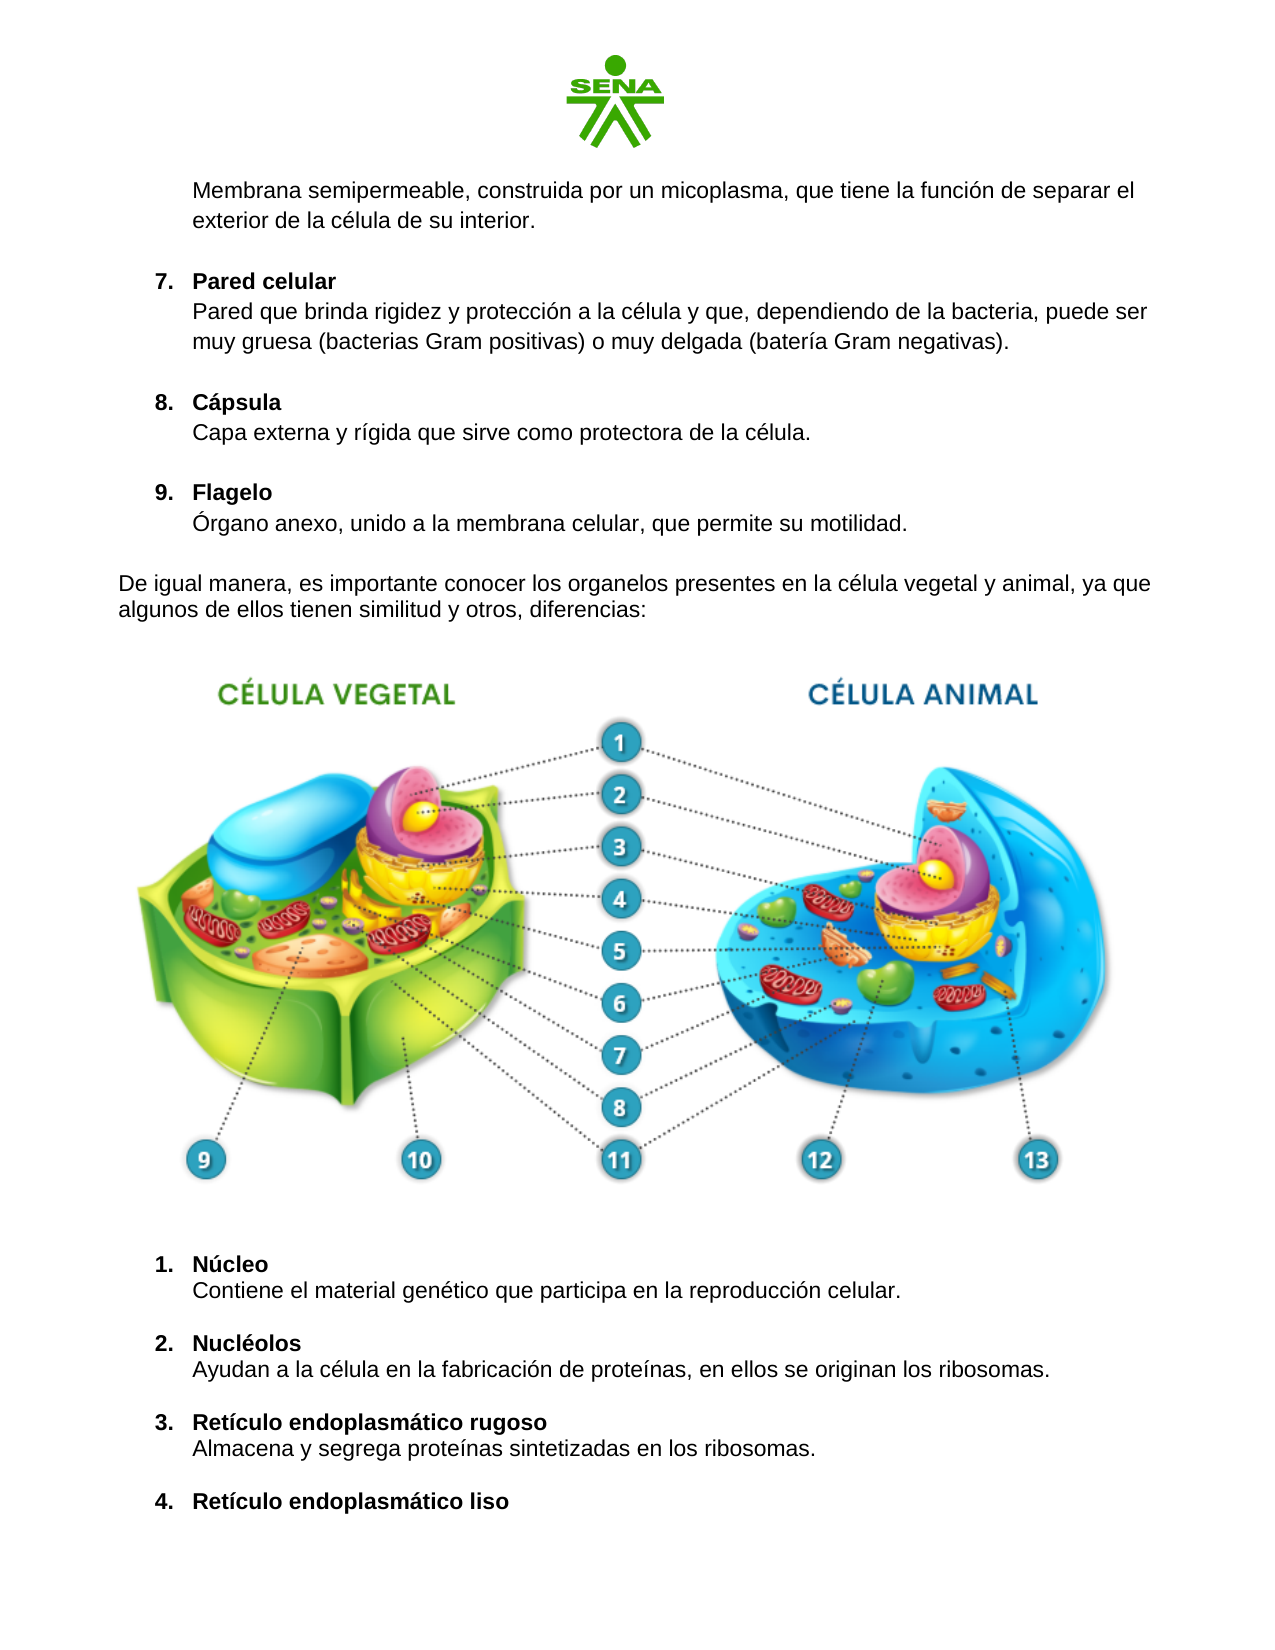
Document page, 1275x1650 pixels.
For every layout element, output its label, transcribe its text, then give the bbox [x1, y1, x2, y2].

list Contiene el material genético que participa en la reproducción celular. [192, 1277, 1157, 1304]
list Membrana semipermeable, construida por un micoplasma, que tiene la función de separar el exterior de la célula de su interior. [192, 177, 1157, 234]
list Nucléolos [154, 1330, 1157, 1356]
list Retículo endoplasmático rugoso [154, 1409, 1157, 1435]
list Almacena y segrega proteínas sintetizadas en los ribosomas. [192, 1435, 1157, 1462]
list Retículo endoplasmático liso [154, 1488, 1157, 1514]
list Cápsula [154, 389, 1157, 415]
picture [566, 55, 664, 148]
list Ayudan a la célula en la fabricación de proteínas, en ellos se originan los ribosomas. [192, 1356, 1157, 1383]
picture [118, 651, 1157, 1222]
list Núcleo [154, 1251, 1157, 1277]
list Pared que brinda rigidez y protección a la célula y que, dependiendo de la bacteria, puede ser muy gruesa (bacterias Gram positivas) o muy delgada (batería Gram negativas). [192, 298, 1157, 354]
text De igual manera, es importante conocer los organelos presentes en la célula vegetal y animal, ya que algunos de ellos tienen similitud y otros, diferencias: [118, 570, 1157, 623]
list Flagelo [154, 479, 1157, 506]
list Órgano anexo, unido a la membrana celular, que permite su motilidad. [192, 509, 1157, 536]
list Capa externa y rígida que sirve como protectora de la célula. [192, 419, 1157, 445]
list Pared celular [154, 268, 1157, 294]
